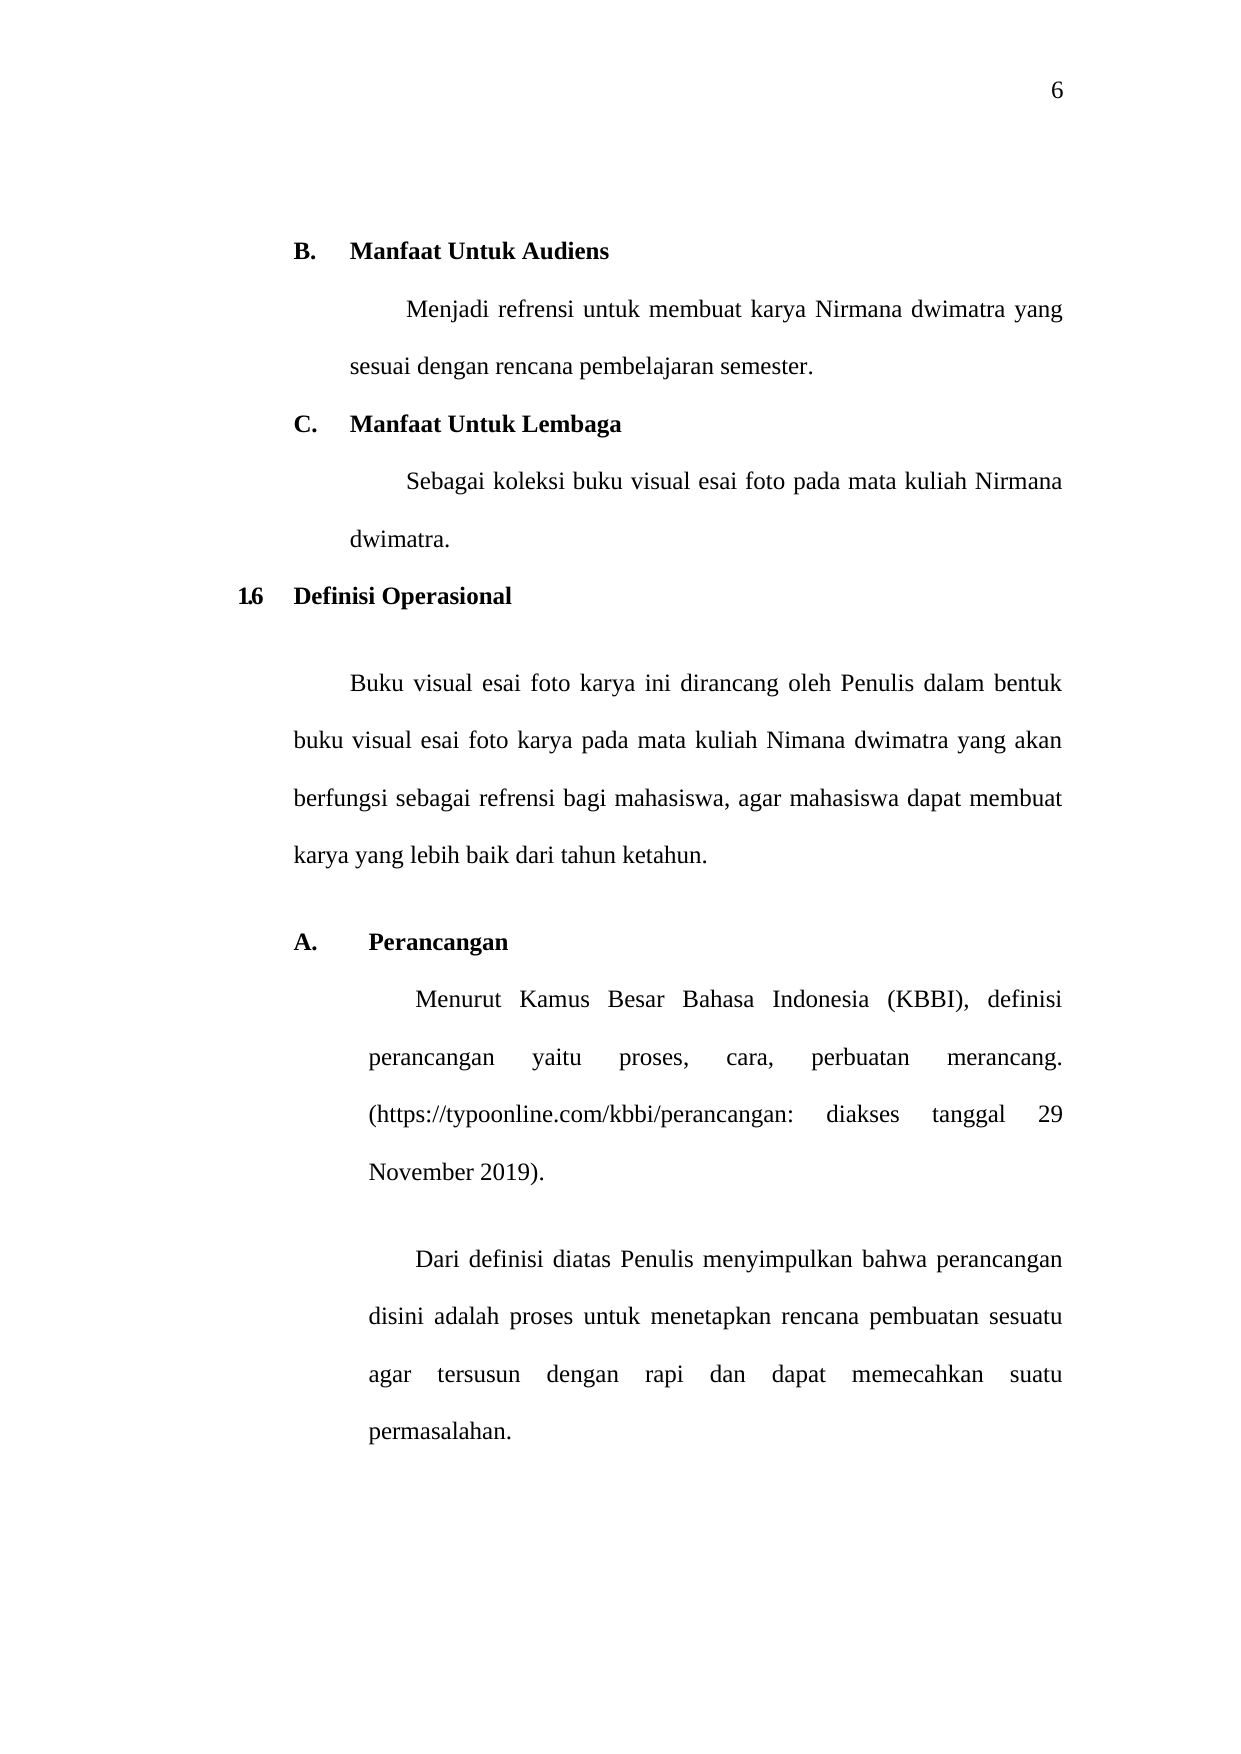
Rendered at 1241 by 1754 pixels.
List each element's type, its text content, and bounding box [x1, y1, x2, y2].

list Perancangan [293, 927, 1063, 956]
text Buku visual esai foto karya ini dirancang oleh Penulis dalam bentuk buku visual esai foto karya pada mata kuliah Nimana dwimatra yang akan berfungsi sebagai refrensi bagi mahasiswa, agar mahasiswa dapat membuat karya yang lebih baik dari tahun ketahun. [293, 668, 1063, 869]
list Sebagai koleksi buku visual esai foto pada mata kuliah Nirmana dwimatra. [349, 466, 1063, 552]
text Menurut Kamus Besar Bahasa Indonesia (KBBI), definisi perancangan yaitu proses, cara, perbuatan merancang. (https://typoonline.com/kbbi/perancangan: diakses tanggal 29 November 2019). [368, 984, 1063, 1186]
list Menjadi refrensi untuk membuat karya Nirmana dwimatra yang sesuai dengan rencana pembelajaran semester. [349, 294, 1063, 380]
text Dari definisi diatas Penulis menyimpulkan bahwa perancangan disini adalah proses untuk menetapkan rencana pembuatan sesuatu agar tersusun dengan rapi dan dapat memecahkan suatu permasalahan. [368, 1244, 1063, 1445]
list Definisi Operasional [237, 581, 1063, 610]
list Manfaat Untuk Lembaga [293, 409, 1063, 437]
list Manfaat Untuk Audiens [293, 236, 1063, 265]
